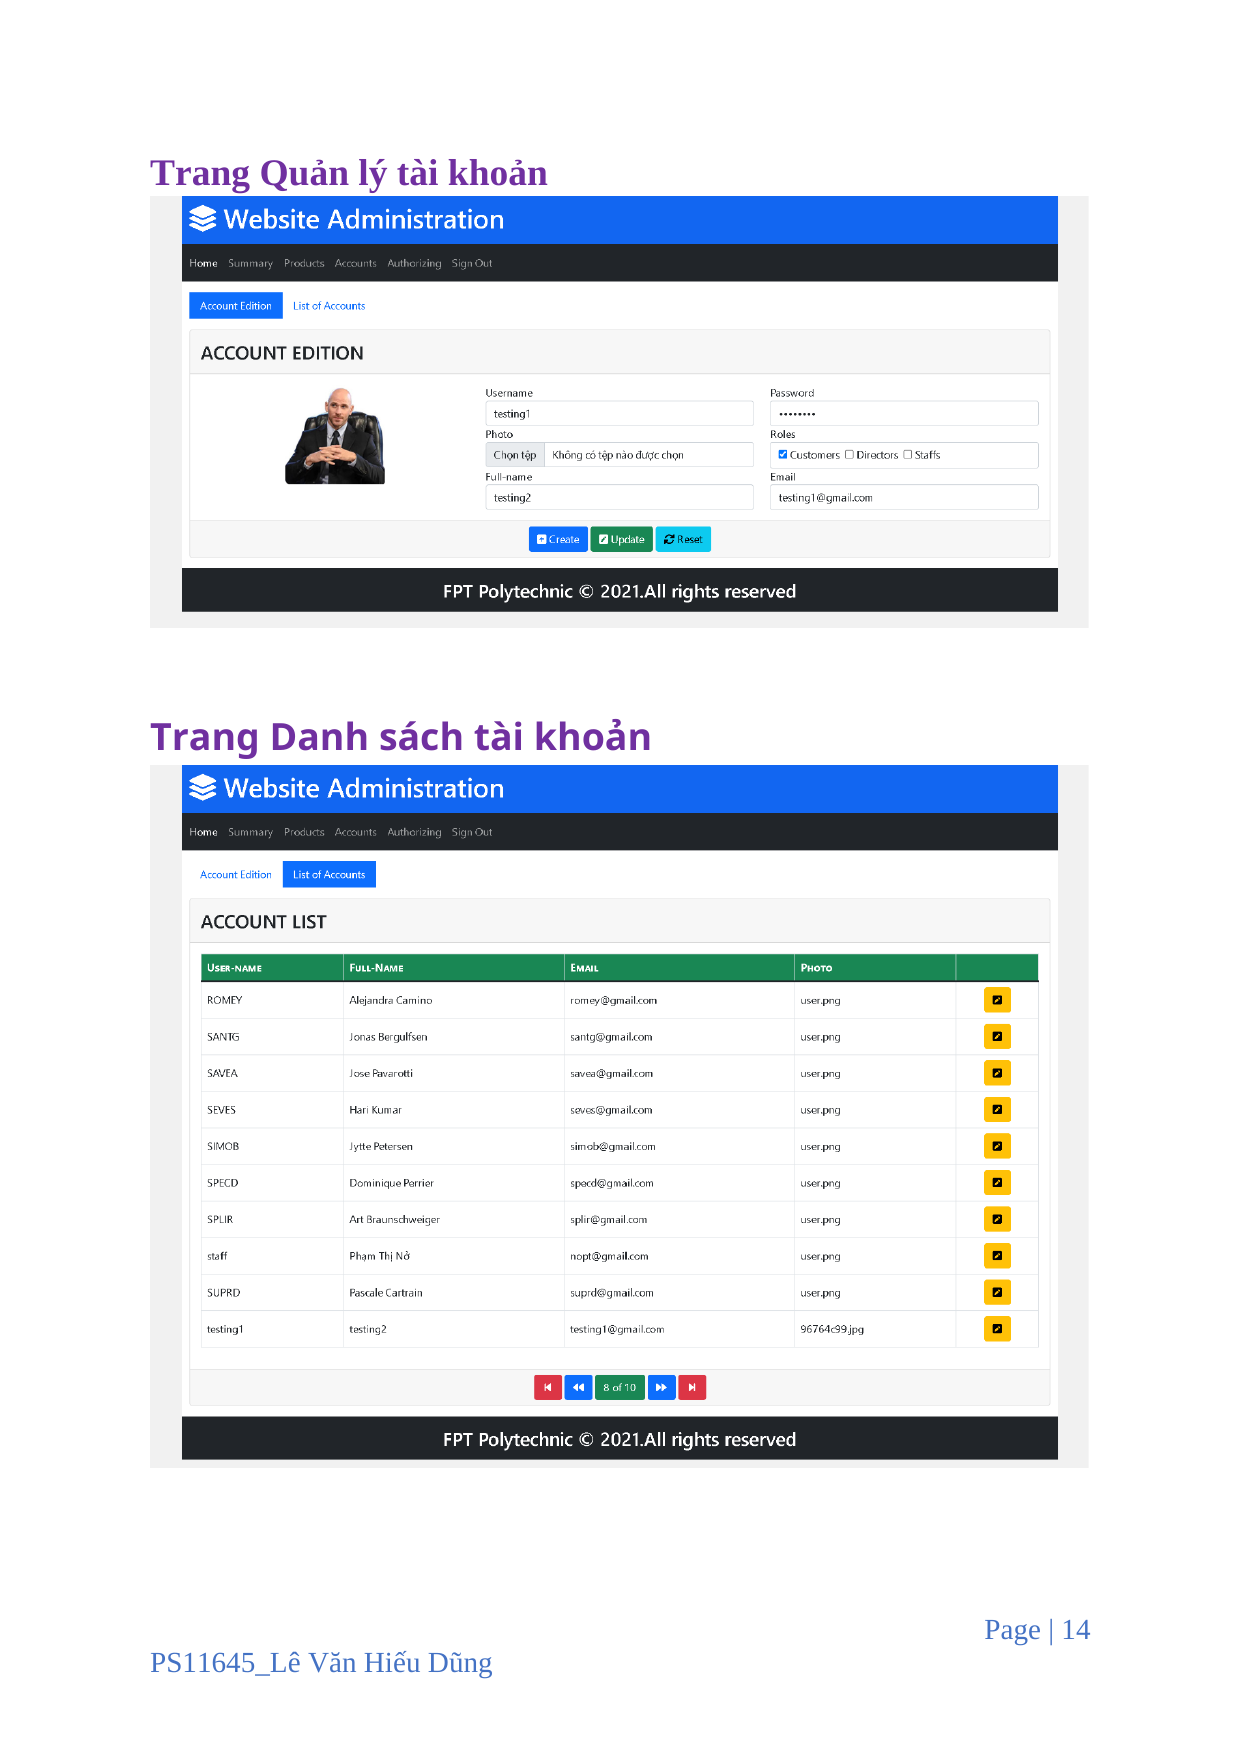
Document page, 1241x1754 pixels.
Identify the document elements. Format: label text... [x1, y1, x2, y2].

subtitle Trang Quản lý tài khoản [150, 150, 1090, 193]
subtitle Trang Danh sách tài khoản [150, 711, 1090, 762]
picture [150, 765, 1089, 1468]
picture [150, 196, 1089, 628]
